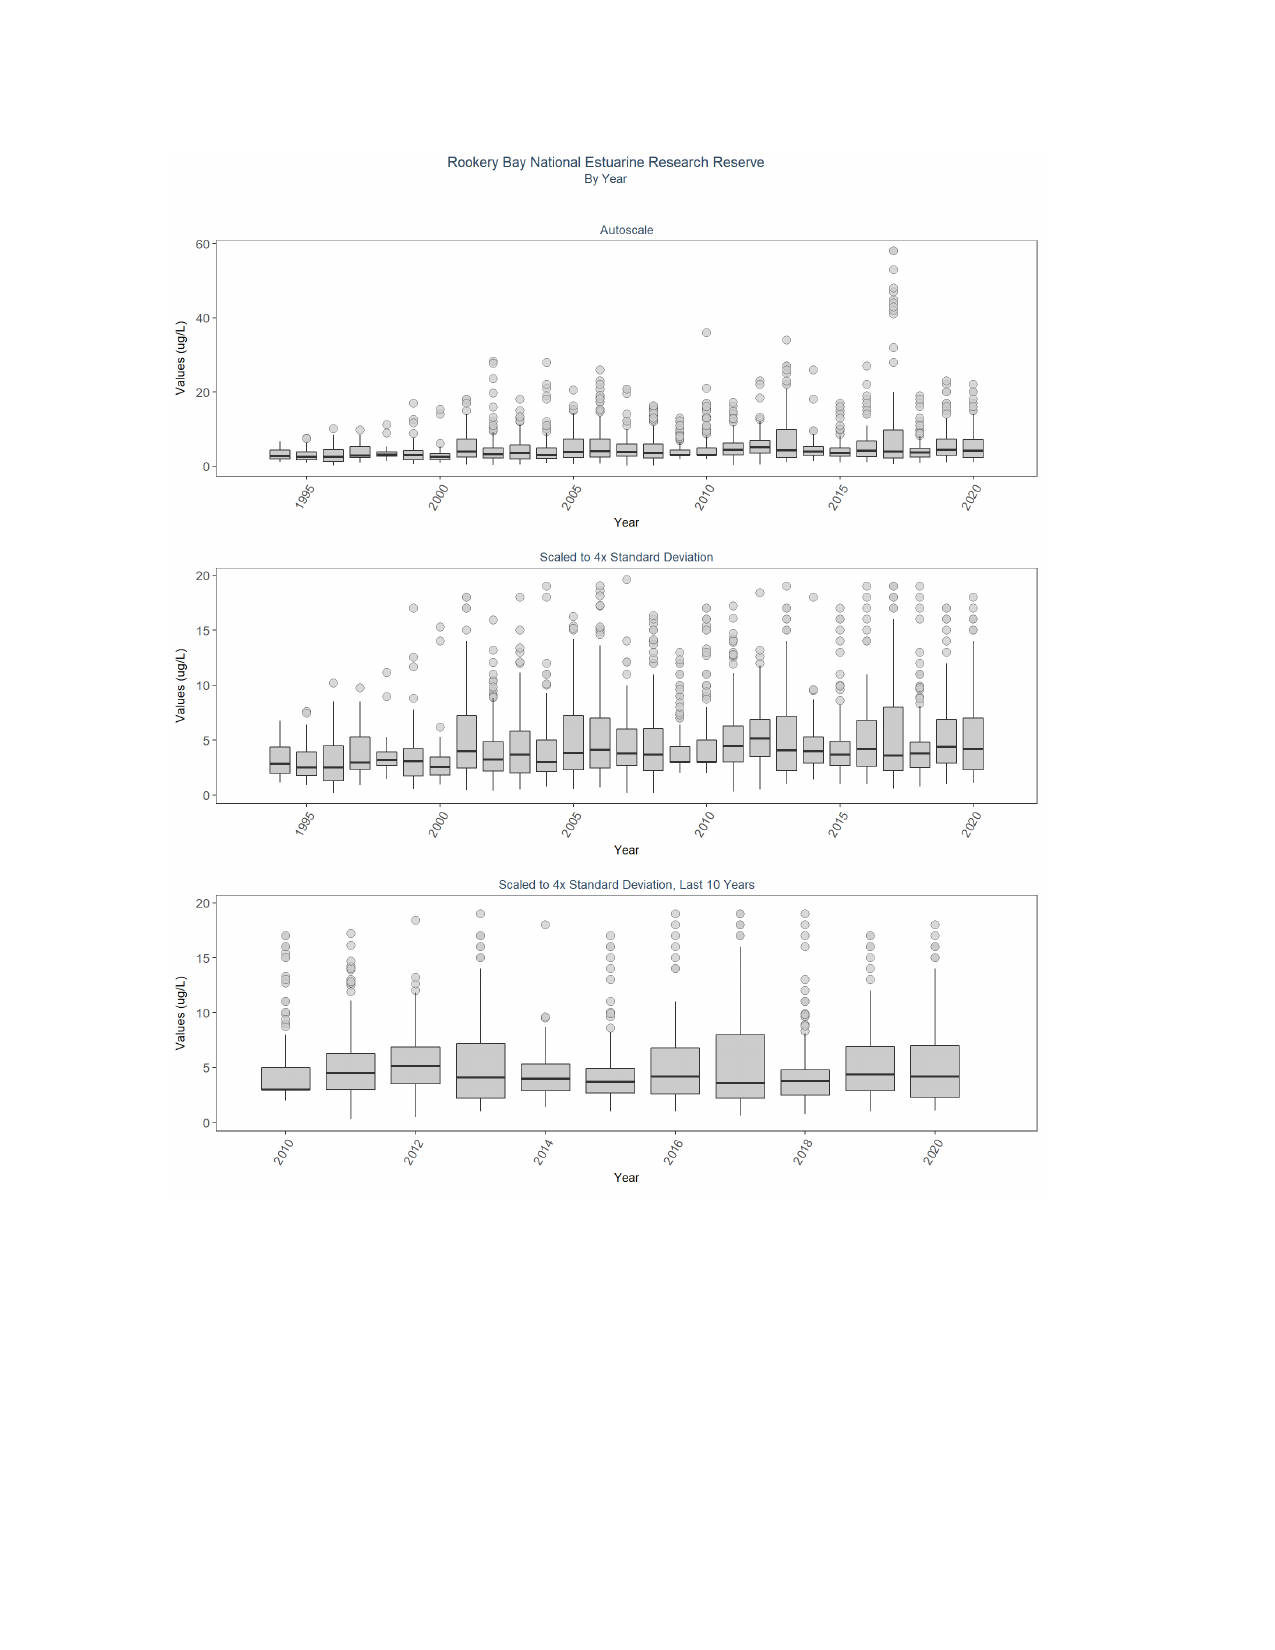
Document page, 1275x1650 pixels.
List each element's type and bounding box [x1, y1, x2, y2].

picture [168, 150, 1044, 1200]
